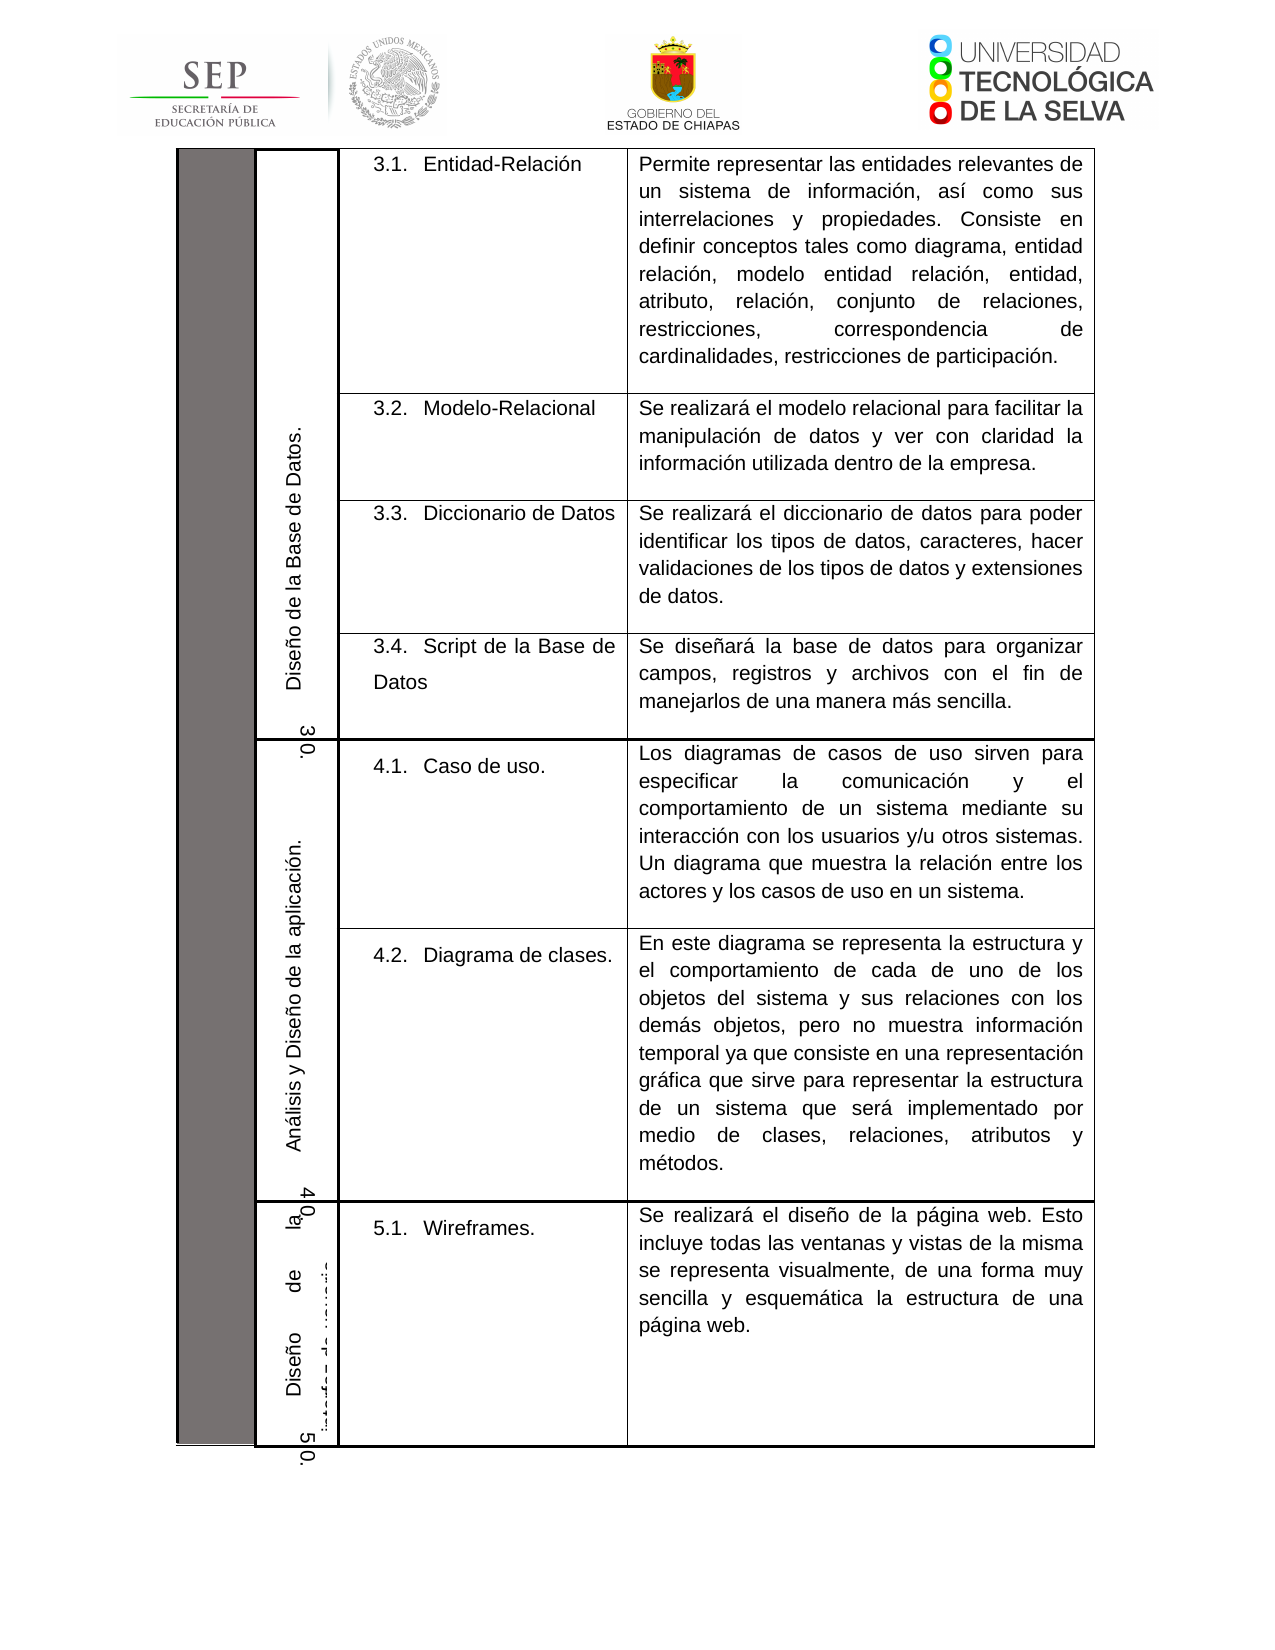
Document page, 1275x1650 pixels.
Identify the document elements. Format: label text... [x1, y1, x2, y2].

table_cell Se realizará el diseño de la página web. Esto incluye todas las ventanas y vistas de la misma se representa visualmente, de una forma muy sencilla y esquemática la estructura de una página web. [628, 1203, 1094, 1444]
table_cell Diagrama de clases. [340, 929, 627, 1200]
table_cell Diccionario de Datos [340, 501, 627, 633]
picture [918, 29, 1159, 130]
table_cell Diseño de la Base de Datos. [257, 151, 337, 738]
table_cell Caso de uso. [340, 741, 627, 927]
table_cell Wireframes. [340, 1203, 627, 1444]
table_cell En este diagrama se representa la estructura y el comportamiento de cada de uno de los objetos del sistema y sus relaciones con los demás objetos, pero no muestra información temporal ya que consiste en una representación gráfica que sirve para representar la estructura de un sistema que será implementado por medio de clases, relaciones, atributos y métodos. [628, 929, 1094, 1200]
table_cell Se realizará el diccionario de datos para poder identificar los tipos de datos, caracteres, hacer validaciones de los tipos de datos y extensiones de datos. [628, 501, 1094, 633]
table_cell Diseño de la interfaz de usuario [257, 1203, 337, 1444]
table_cell Análisis y Diseño de la aplicación. [257, 741, 337, 1200]
table_cell Script de la Base de Datos [340, 634, 627, 738]
table_cell Permite representar las entidades relevantes de un sistema de información, así como sus interrelaciones y propiedades. Consiste en definir conceptos tales como diagrama, entidad relación, modelo entidad relación, entidad, atributo, relación, conjunto de relaciones, restricciones, correspondencia de cardinalidades, restricciones de participación. [628, 149, 1094, 393]
table_cell Entidad-Relación [340, 149, 627, 393]
table_cell Se diseñará la base de datos para organizar campos, registros y archivos con el fin de manejarlos de una manera más sencilla. [628, 634, 1094, 738]
picture [117, 34, 448, 136]
table_cell Se realizará el modelo relacional para facilitar la manipulación de datos y ver con claridad la información utilizada dentro de la empresa. [628, 394, 1094, 500]
picture [604, 34, 743, 135]
table_cell Modelo-Relacional [340, 394, 627, 500]
table_cell Los diagramas de casos de uso sirven para especificar la comunicación y el comportamiento de un sistema mediante su interacción con los usuarios y/u otros sistemas. Un diagrama que muestra la relación entre los actores y los casos de uso en un sistema. [628, 741, 1094, 927]
